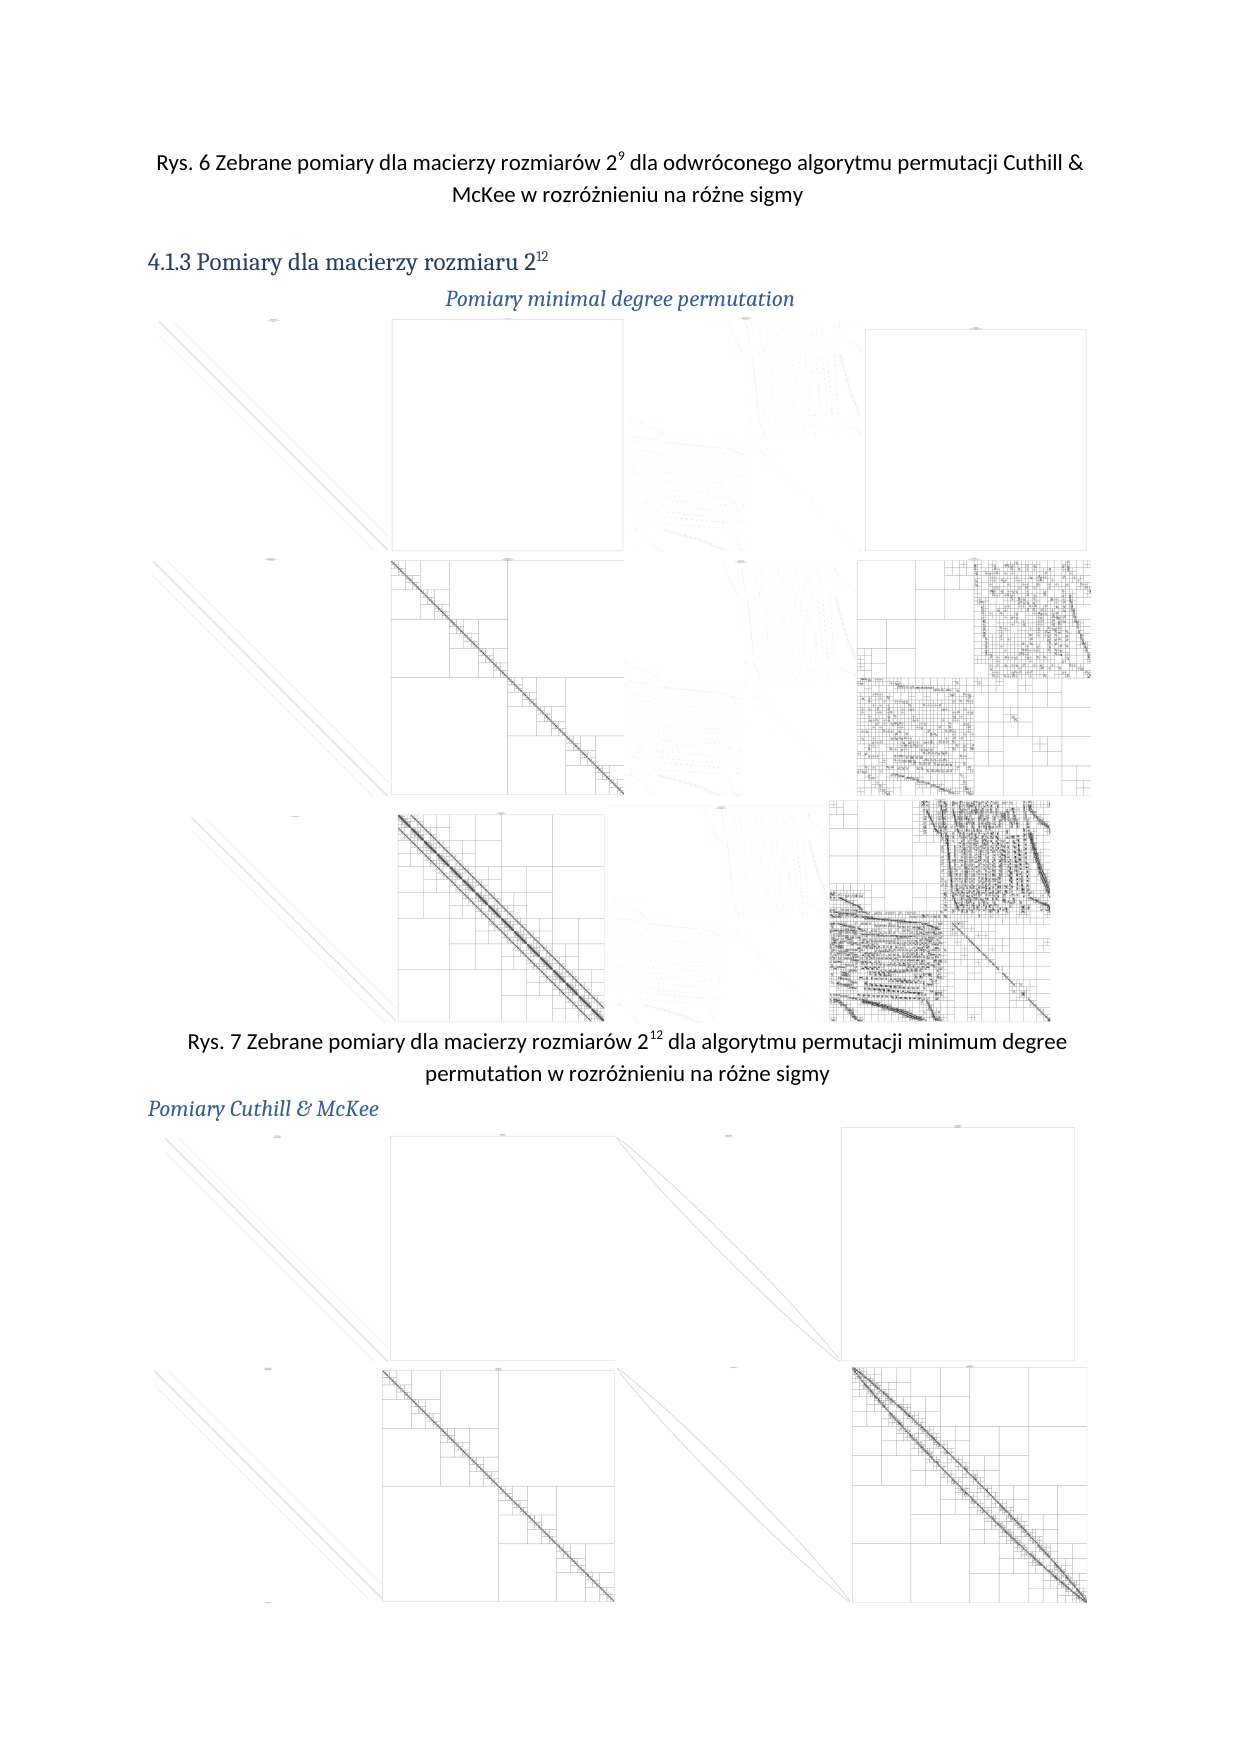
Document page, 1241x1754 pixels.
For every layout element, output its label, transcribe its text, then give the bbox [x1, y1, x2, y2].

subtitle Pomiary Cuthill & McKee [148, 1095, 1093, 1122]
picture [152, 1365, 1088, 1603]
picture [153, 315, 1087, 552]
subtitle 4.1.3 Pomiary dla macierzy rozmiaru 212 [148, 248, 1093, 277]
text Rys. 7 Zebrane pomiary dla macierzy rozmiarów 212 dla algorytmu permutacji minimum degree permutation w rozróżnieniu na różne sigmy [148, 1027, 1107, 1087]
picture [149, 555, 1092, 796]
picture [190, 799, 1051, 1023]
subtitle Pomiary minimal degree permutation [148, 286, 1093, 312]
text Rys. 6 Zebrane pomiary dla macierzy rozmiarów 29 dla odwróconego algorytmu permutacji Cuthill & McKee w rozróżnieniu na różne sigmy [133, 148, 1107, 208]
picture [165, 1125, 1076, 1362]
